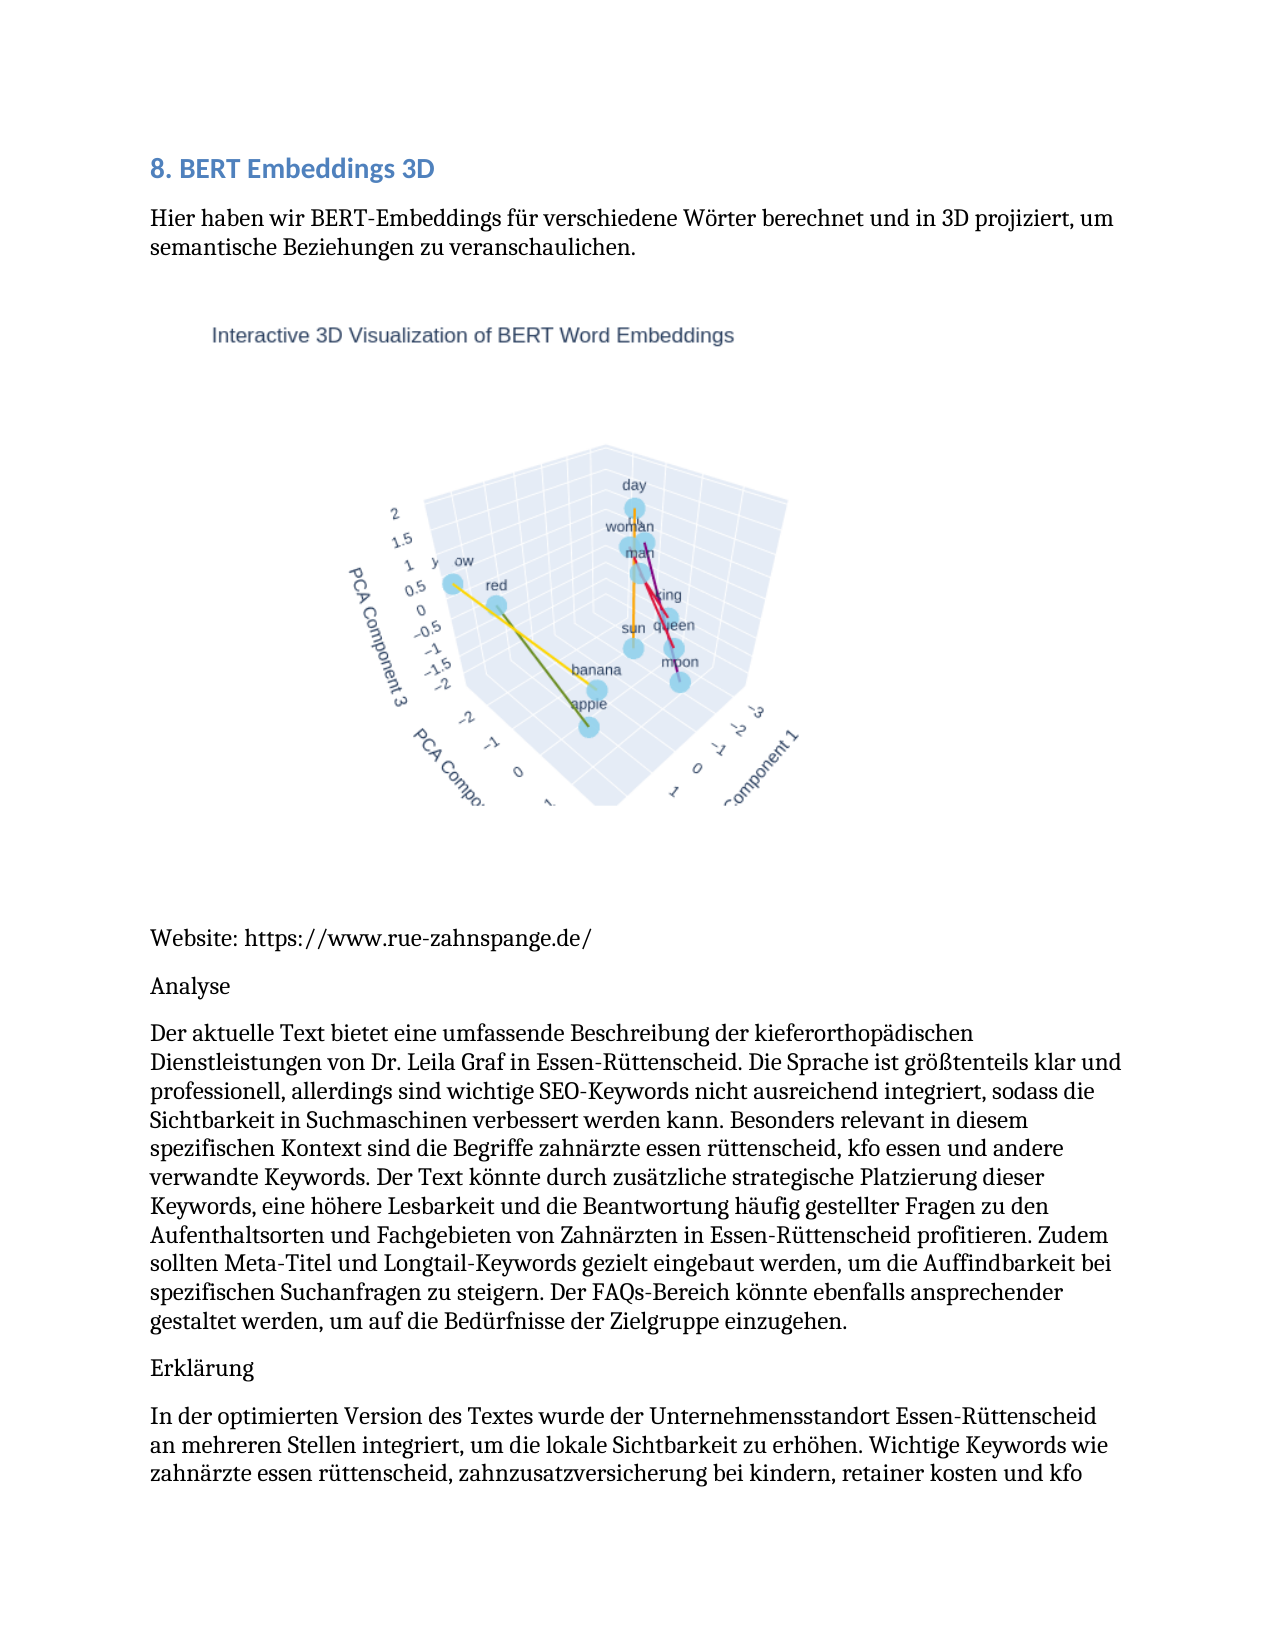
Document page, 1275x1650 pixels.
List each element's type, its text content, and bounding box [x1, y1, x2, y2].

text Der aktuelle Text bietet eine umfassende Beschreibung der kieferorthopädischen Dienstleistungen von Dr. Leila Graf in Essen-Rüttenscheid. Die Sprache ist größtenteils klar und professionell, allerdings sind wichtige SEO-Keywords nicht ausreichend integriert, sodass die Sichtbarkeit in Suchmaschinen verbessert werden kann. Besonders relevant in diesem spezifischen Kontext sind die Begriffe zahnärzte essen rüttenscheid, kfo essen und andere verwandte Keywords. Der Text könnte durch zusätzliche strategische Platzierung dieser Keywords, eine höhere Lesbarkeit und die Beantwortung häufig gestellter Fragen zu den Aufenthaltsorten und Fachgebieten von Zahnärzten in Essen-Rüttenscheid profitieren. Zudem sollten Meta-Titel und Longtail-Keywords gezielt eingebaut werden, um die Auffindbarkeit bei spezifischen Suchanfragen zu steigern. Der FAQs-Bereich könnte ebenfalls ansprechender gestaltet werden, um auf die Bedürfnisse der Zielgruppe einzugehen. [150, 1019, 1125, 1336]
picture [168, 280, 1044, 906]
subtitle 8. BERT Embeddings 3D [150, 150, 1125, 186]
text Website: https://www.rue-zahnspange.de/ [150, 924, 1125, 953]
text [150, 1402, 1125, 1488]
text Erklärung [150, 1354, 1125, 1383]
text Hier haben wir BERT-Embeddings für verschiedene Wörter berechnet und in 3D projiziert, um semantische Beziehungen zu veranschaulichen. [150, 204, 1125, 262]
text Analyse [150, 972, 1125, 1001]
